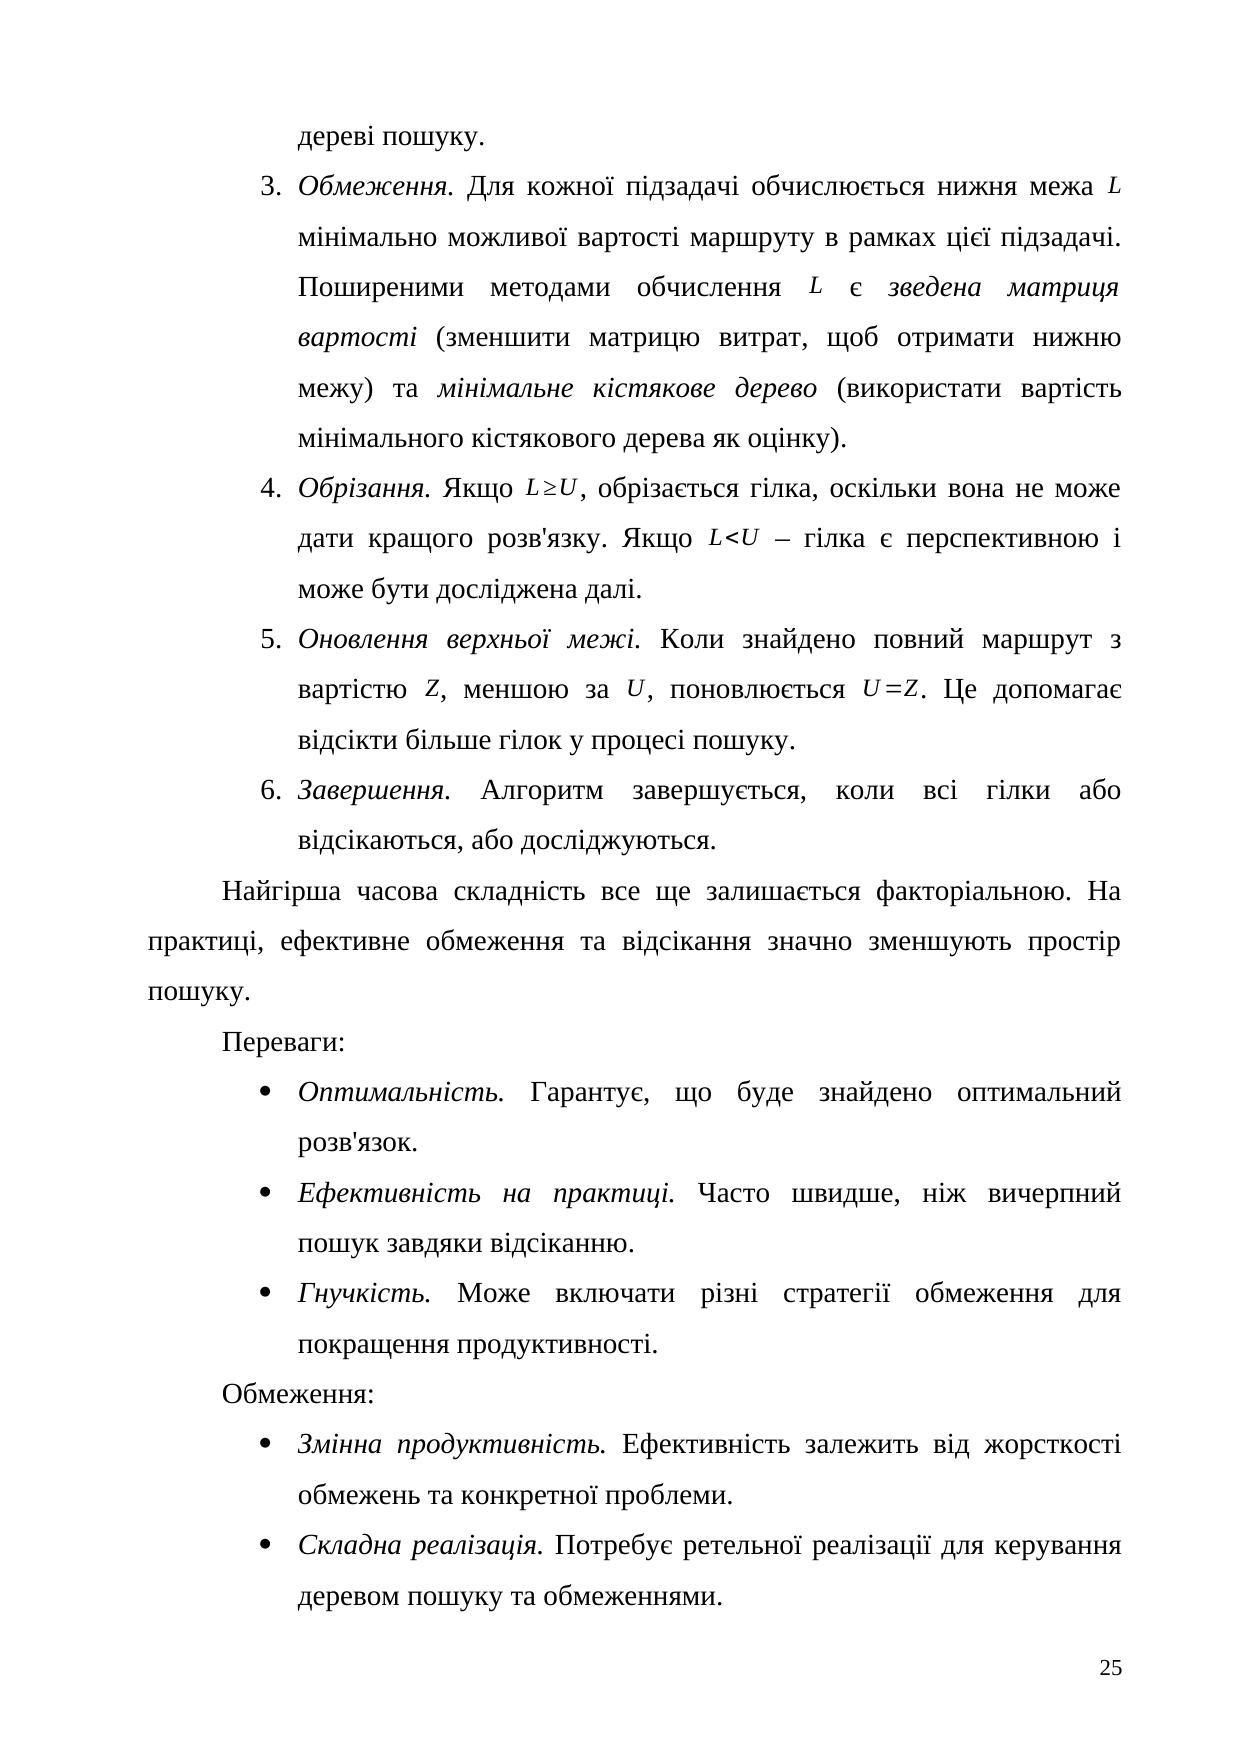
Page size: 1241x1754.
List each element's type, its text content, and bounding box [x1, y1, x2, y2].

text Переваги: [148, 1024, 1122, 1057]
list Обмеження. Для кожної підзадачі обчислюється нижня межа мінімально можливої вартості маршруту в рамках цієї підзадачі. Поширеними методами обчислення є зведена матриця вартості (зменшити матрицю витрат, щоб отримати нижню межу) та мінімальне кістякове дерево (використати вартість мінімального кістякового дерева як оцінку). [260, 168, 1122, 453]
list Оптимальність. Гарантує, що буде знайдено оптимальний розв'язок. [260, 1074, 1122, 1158]
list Змінна продуктивність. Ефективність залежить від жорсткості обмежень та конкретної проблеми. [260, 1427, 1122, 1511]
list Ефективність на практиці. Часто швидше, ніж вичерпний пошук завдяки відсіканню. [260, 1175, 1122, 1259]
list Обрізання. Якщо , обрізається гілка, оскільки вона не може дати кращого розв'язку. Якщо – гілка є перспективною і може бути досліджена далі. [260, 470, 1122, 604]
text Обмеження: [148, 1376, 1122, 1410]
text Найгірша часова складність все ще залишається факторіальною. На практиці, ефективне обмеження та відсікання значно зменшують простір пошуку. [148, 873, 1122, 1007]
list Складна реалізація. Потребує ретельної реалізації для керування деревом пошуку та обмеженнями. [260, 1527, 1122, 1611]
list Завершення. Алгоритм завершується, коли всі гілки або відсікаються, або досліджуються. [260, 772, 1122, 856]
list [260, 118, 1122, 152]
list Гнучкість. Може включати різні стратегії обмеження для покращення продуктивності. [260, 1276, 1122, 1359]
list Оновлення верхньої межі. Коли знайдено повний маршрут з вартістю , меншою за , поновлюється . Це допомагає відсікти більше гілок у процесі пошуку. [260, 621, 1122, 755]
